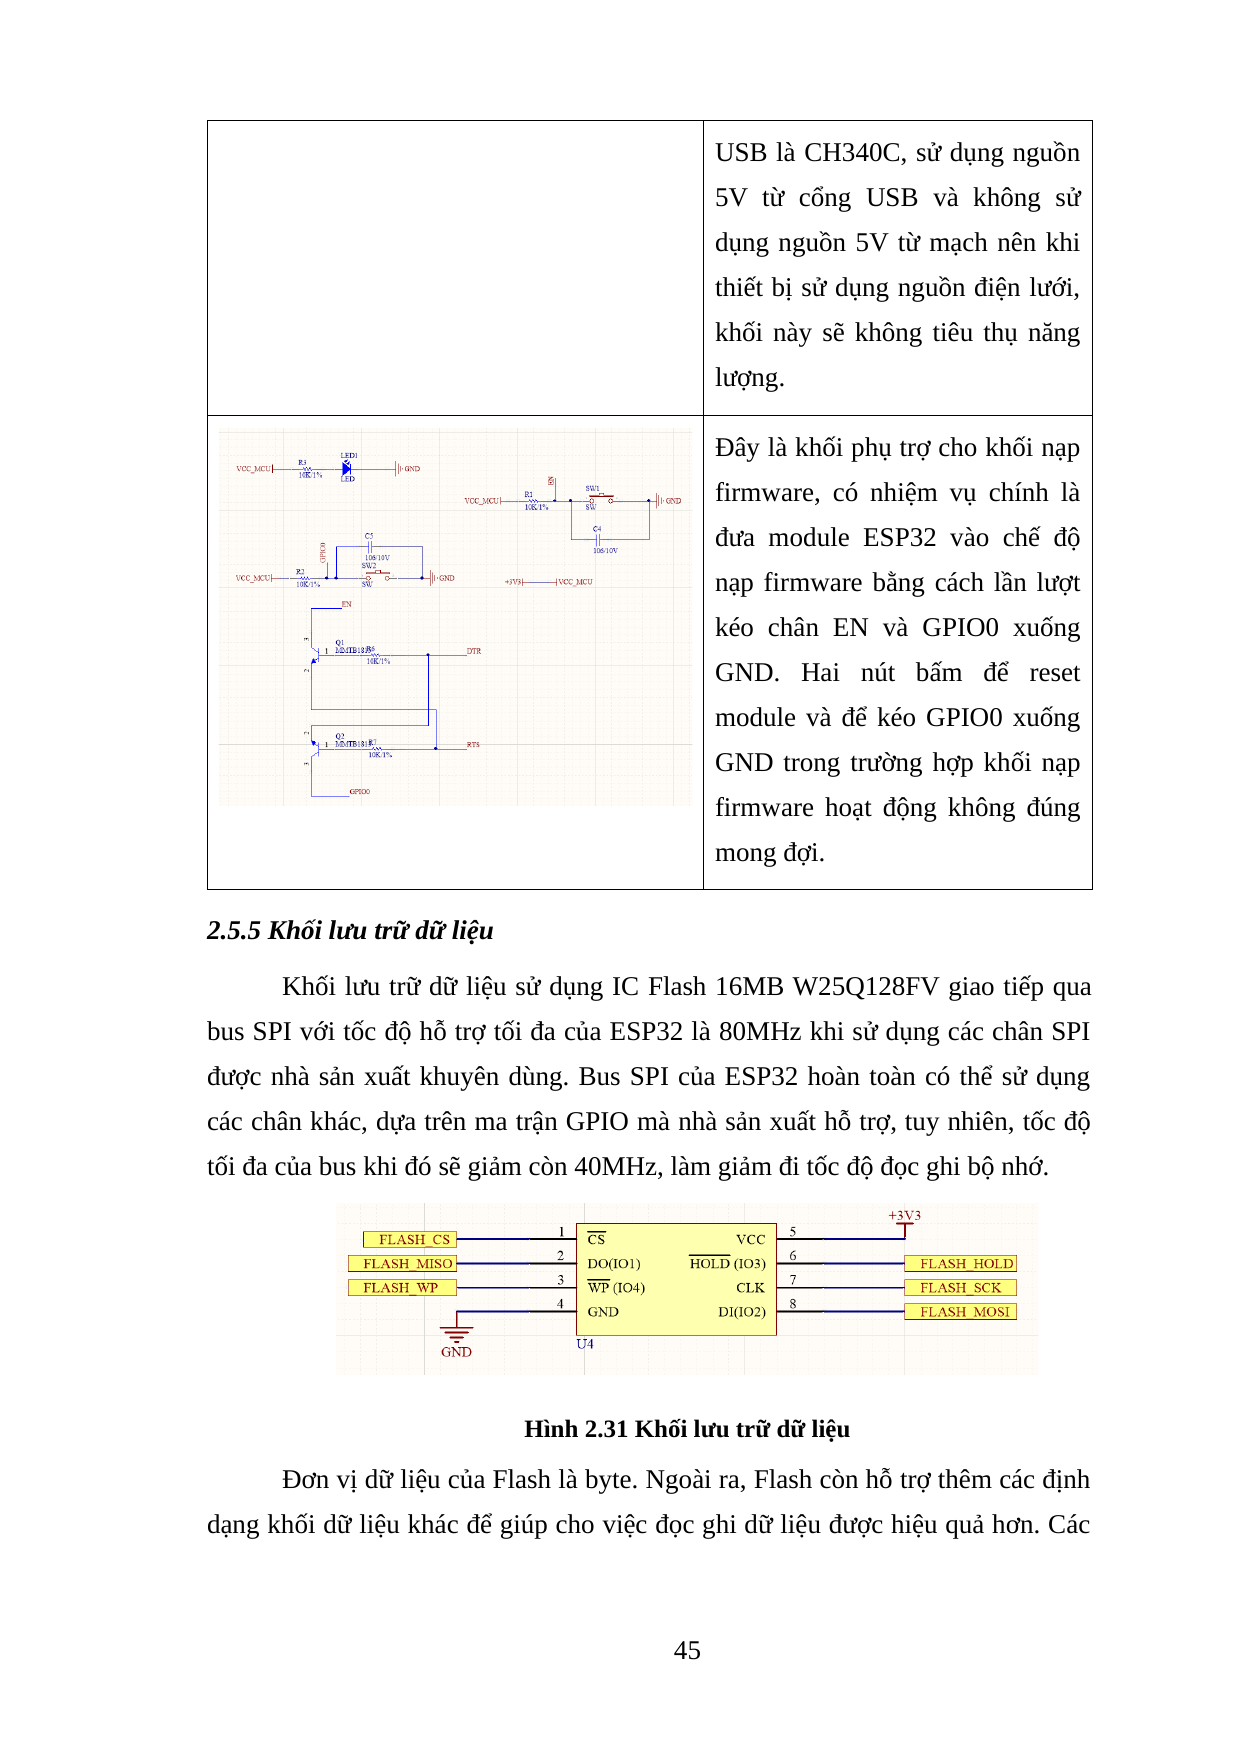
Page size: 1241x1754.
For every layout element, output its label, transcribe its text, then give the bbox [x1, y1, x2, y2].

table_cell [704, 121, 1092, 414]
picture [336, 1203, 1039, 1375]
text Hình 2.19 Khối lưu trữ dữ liệu [207, 1409, 1092, 1447]
table_cell [208, 416, 703, 889]
table_cell Đây là khối phụ trợ cho khối nạp firmware, có nhiệm vụ chính là đưa module ESP32 vào chế độ nạp firmware bằng cách lần lượt kéo chân EN và GPIO0 xuống GND. Hai nút bấm để reset module và để kéo GPIO0 xuống GND trong trường hợp khối nạp firmware hoạt động không đúng mong đợi. [704, 416, 1092, 889]
table_cell [208, 121, 703, 414]
subtitle Khối lưu trữ dữ liệu [207, 911, 1092, 949]
picture [218, 428, 693, 806]
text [207, 1459, 1092, 1542]
text Khối lưu trữ dữ liệu sử dụng IC Flash 16MB W25Q128FV giao tiếp qua bus SPI với tốc độ hỗ trợ tối đa của ESP32 là 80MHz khi sử dụng các chân SPI được nhà sản xuất khuyên dùng. Bus SPI của ESP32 hoàn toàn có thể sử dụng các chân khác, dựa trên ma trận GPIO mà nhà sản xuất hỗ trợ, tuy nhiên, tốc độ tối đa của bus khi đó sẽ giảm còn 40MHz, làm giảm đi tốc độ đọc ghi bộ nhớ. [207, 967, 1092, 1185]
